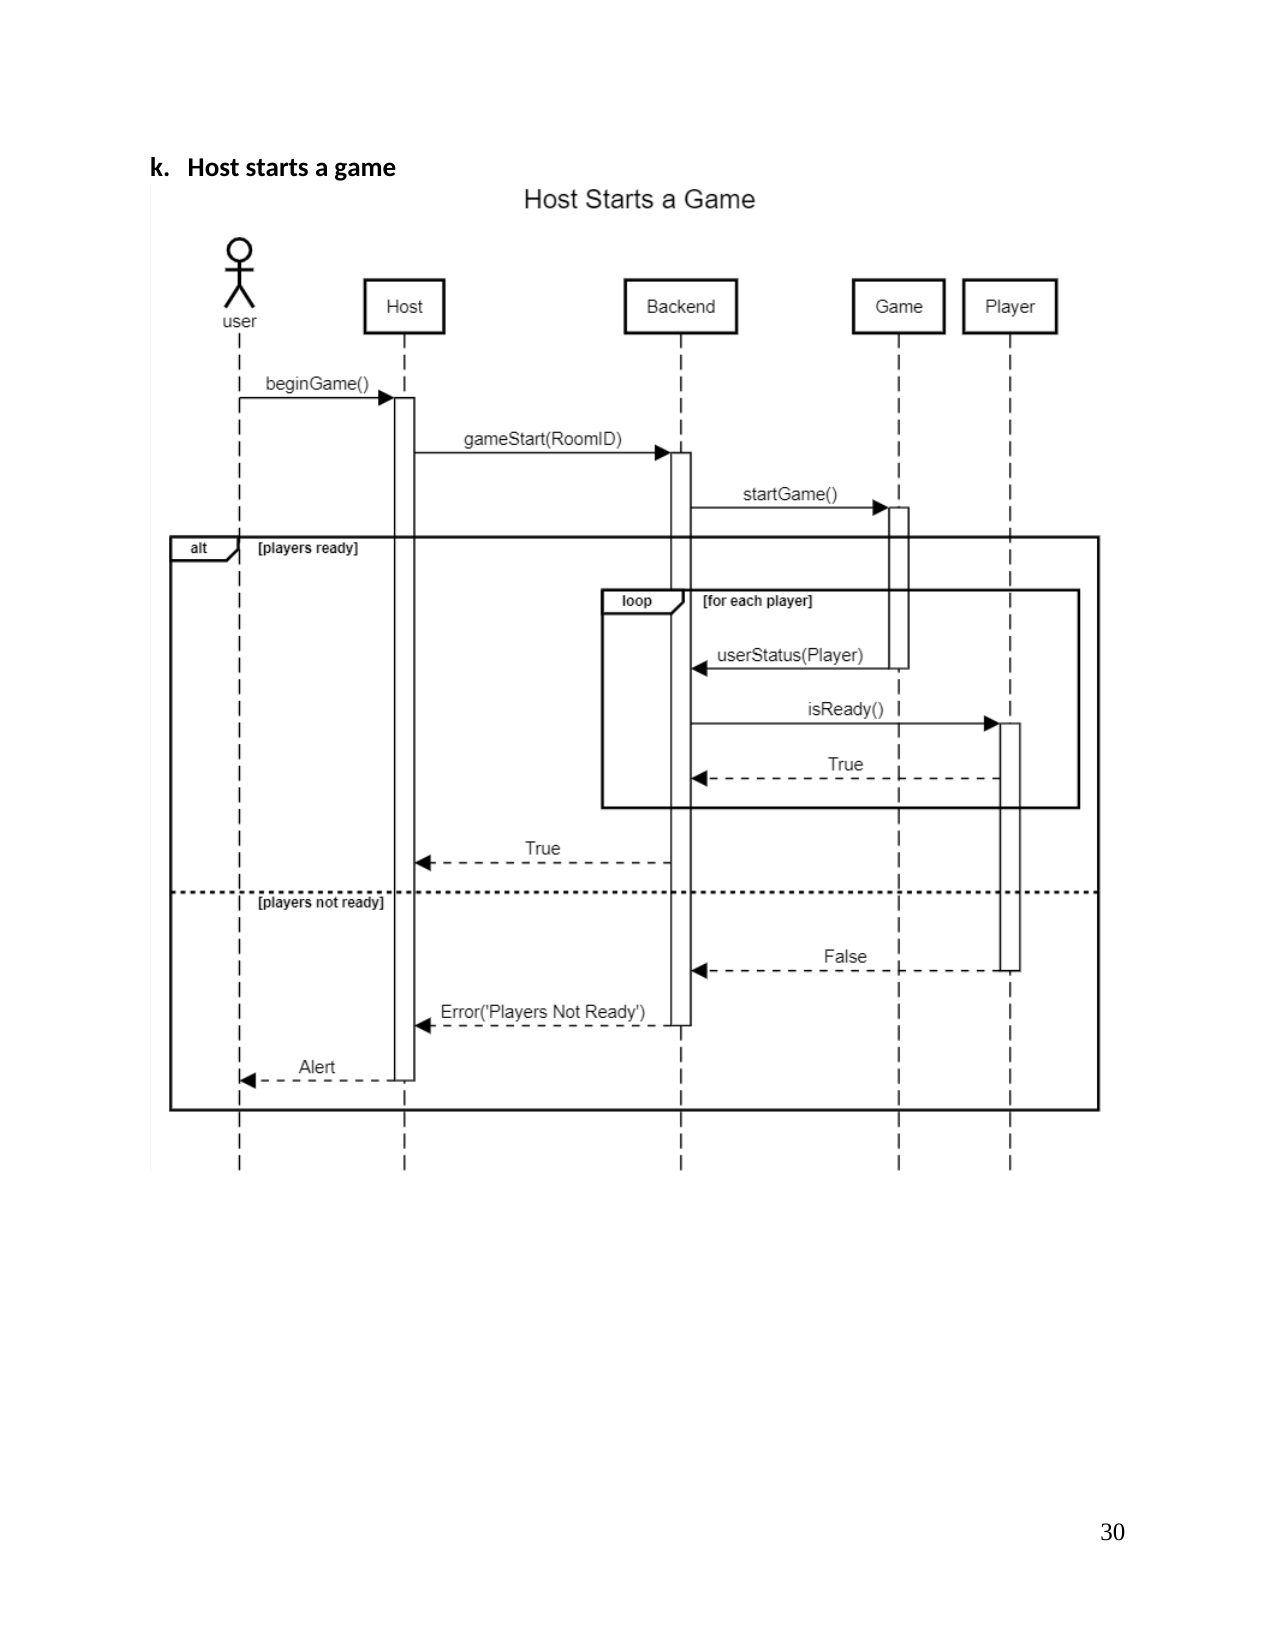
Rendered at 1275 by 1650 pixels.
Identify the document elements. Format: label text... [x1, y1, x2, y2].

picture [150, 183, 1125, 1173]
subtitle Host starts a game [150, 150, 1125, 183]
